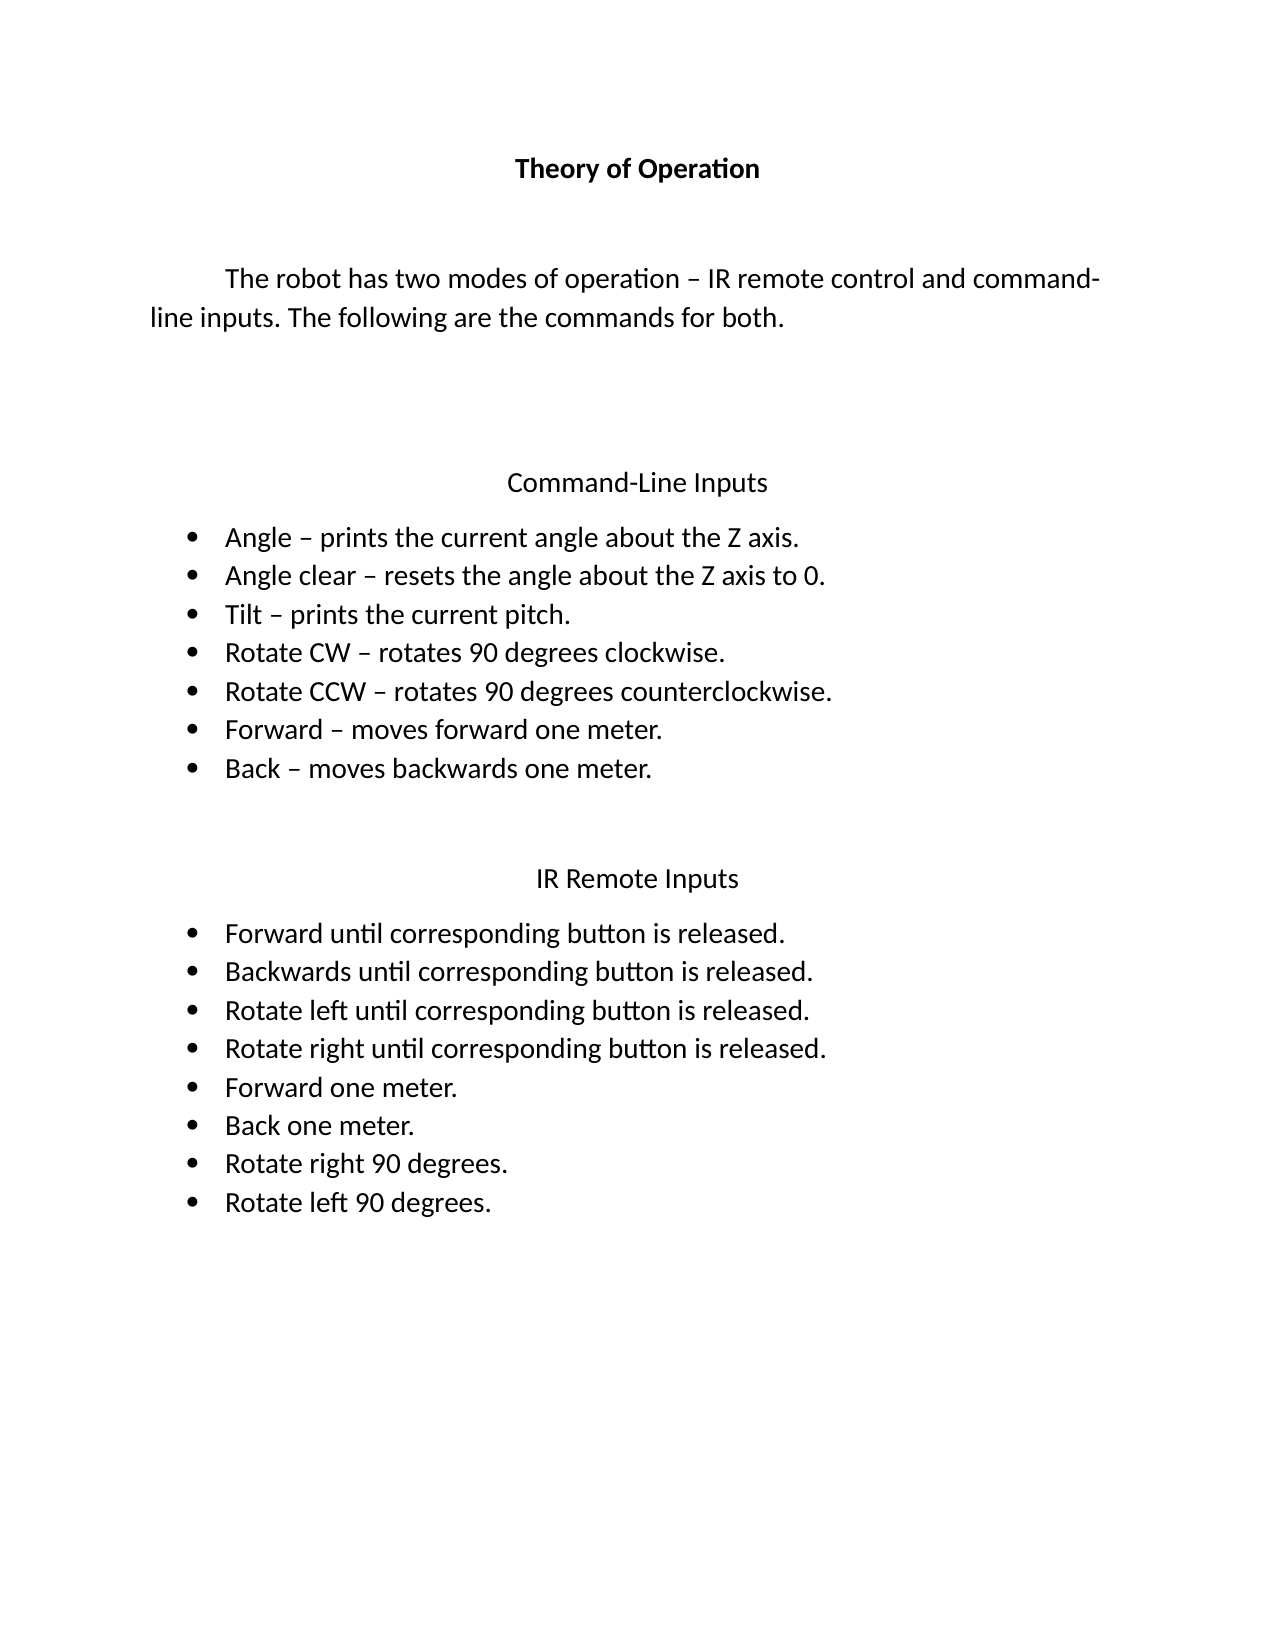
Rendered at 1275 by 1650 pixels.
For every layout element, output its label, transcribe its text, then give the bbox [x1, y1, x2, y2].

list Backwards until corresponding button is released. [187, 953, 1125, 989]
list Forward until corresponding button is released. [187, 915, 1125, 951]
list Rotate CW – rotates 90 degrees clockwise. [187, 634, 1125, 670]
list Rotate left 90 degrees. [187, 1184, 1125, 1220]
list Back – moves backwards one meter. [187, 750, 1125, 785]
text IR Remote Inputs [150, 860, 1125, 896]
list Angle – prints the current angle about the Z axis. [187, 519, 1125, 555]
text Theory of Operation [150, 150, 1125, 186]
list Angle clear – resets the angle about the Z axis to 0. [187, 557, 1125, 593]
text The robot has two modes of operation – IR remote control and command-line inputs. The following are the commands for both. [150, 260, 1125, 334]
list Tilt – prints the current pitch. [187, 596, 1125, 632]
list Rotate left until corresponding button is released. [187, 992, 1125, 1027]
list Forward one meter. [187, 1069, 1125, 1104]
list Back one meter. [187, 1107, 1125, 1143]
text Command-Line Inputs [150, 464, 1125, 499]
list Forward – moves forward one meter. [187, 711, 1125, 747]
list Rotate right 90 degrees. [187, 1146, 1125, 1181]
list Rotate CCW – rotates 90 degrees counterclockwise. [187, 673, 1125, 708]
list Rotate right until corresponding button is released. [187, 1030, 1125, 1066]
